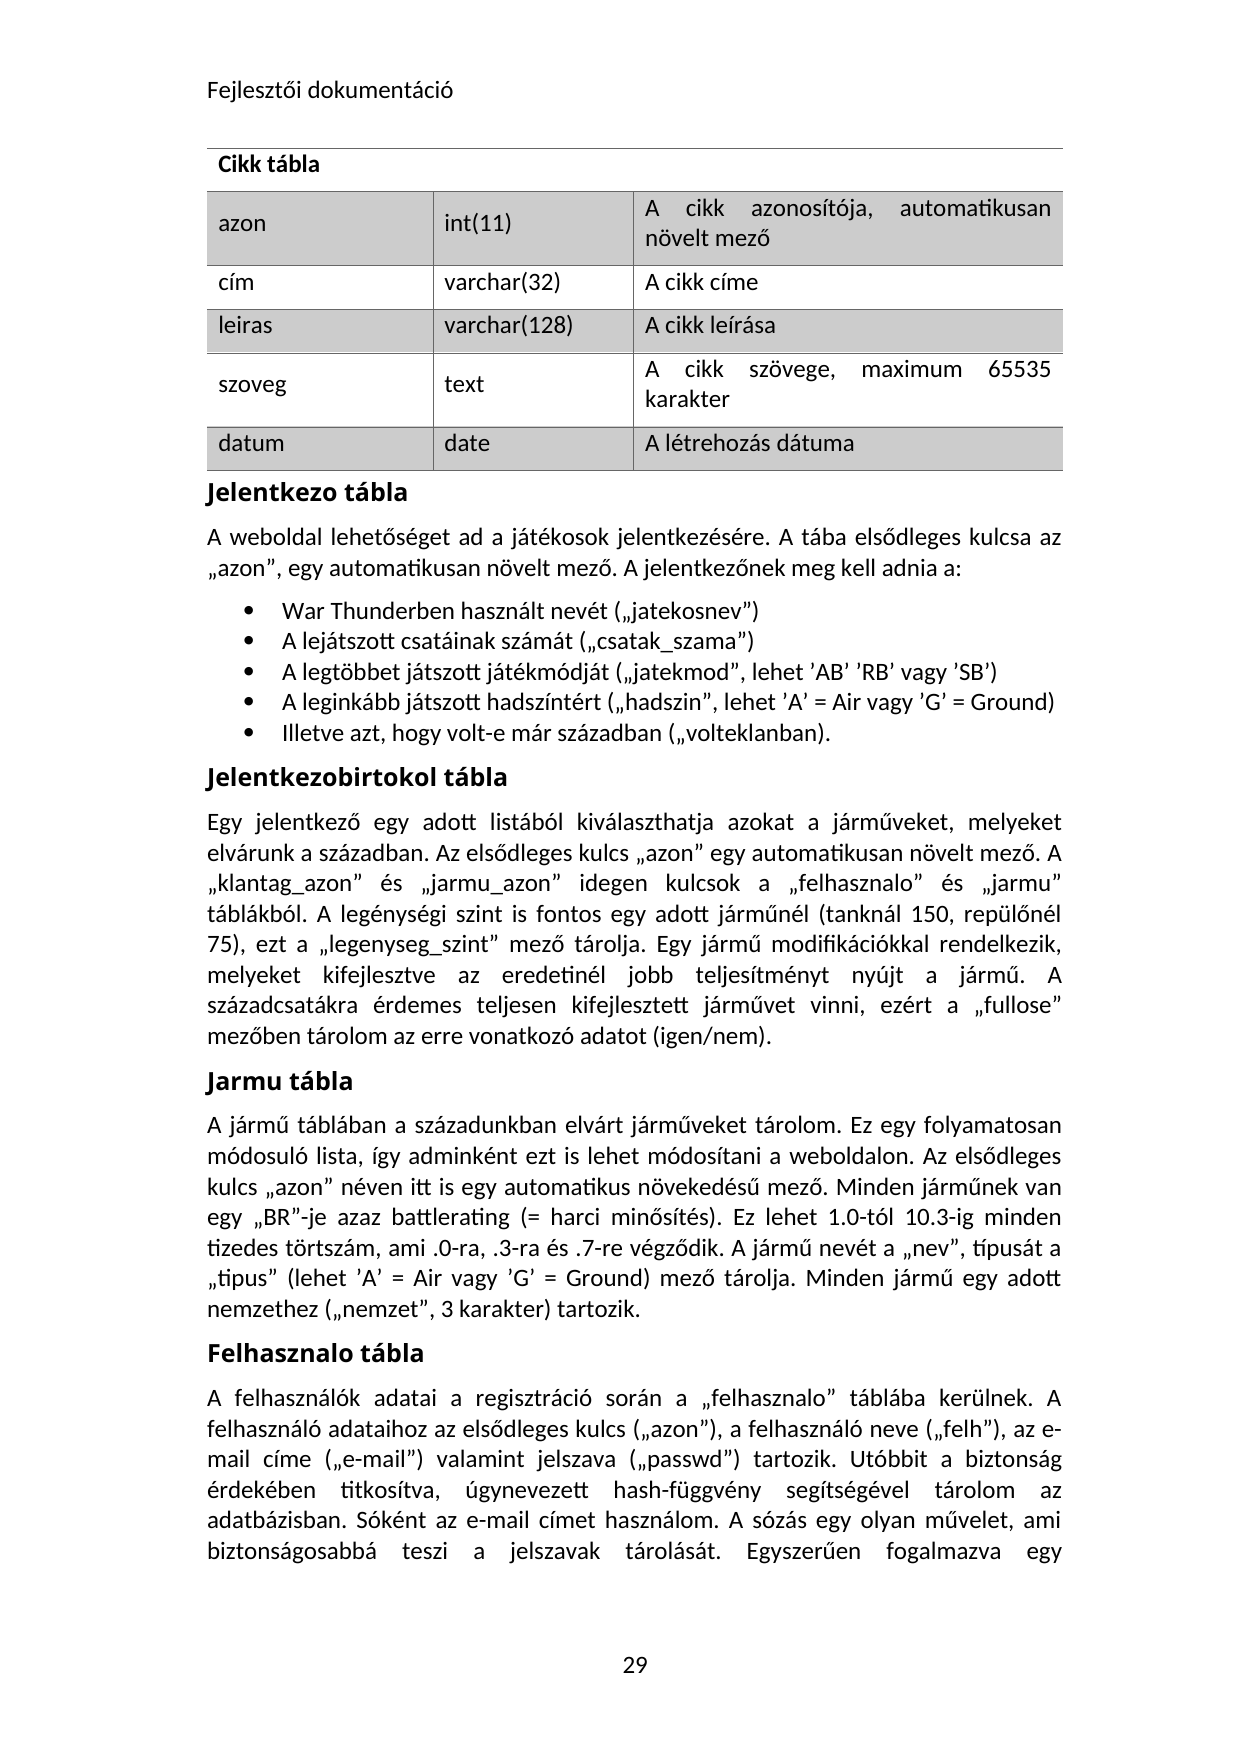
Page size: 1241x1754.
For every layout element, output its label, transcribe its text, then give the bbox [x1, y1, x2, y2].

table_cell A cikk azonosítója, automatikusan növelt mező [634, 192, 1063, 265]
table_cell A cikk leírása [634, 310, 1063, 352]
text A weboldal lehetőséget ad a játékosok jelentkezésére. A tába elsődleges kulcsa az „azon”, egy automatikusan növelt mező. A jelentkezőnek meg kell adnia a: [207, 521, 1063, 582]
table_cell szoveg [207, 354, 433, 426]
table_cell date [434, 428, 633, 470]
table_cell leiras [207, 310, 433, 352]
subtitle Felhasznalo tábla [207, 1336, 1063, 1370]
table_cell A cikk szövege, maximum 65535 karakter [634, 354, 1063, 426]
table_cell A létrehozás dátuma [634, 428, 1063, 470]
table_cell text [434, 354, 633, 426]
list Illetve azt, hogy volt-e már században („volteklanban). [244, 717, 1063, 747]
list A leginkább játszott hadszíntért („hadszin”, lehet ’A’ = Air vagy ’G’ = Ground) [244, 686, 1063, 717]
subtitle Jelentkezo tábla [207, 475, 1063, 509]
table_cell azon [207, 192, 433, 265]
table_cell int(11) [434, 192, 633, 265]
subtitle Jarmu tábla [207, 1063, 1063, 1097]
table_cell A cikk címe [634, 266, 1063, 309]
table_cell cím [207, 266, 433, 309]
text Egy jelentkező egy adott listából kiválaszthatja azokat a járműveket, melyeket elvárunk a században. Az elsődleges kulcs „azon” egy automatikusan növelt mező. A „klantag_azon” és „jarmu_azon” idegen kulcsok a „felhasznalo” és „jarmu” táblákból. A legénységi szint is fontos egy adott járműnél (tanknál 150, repülőnél 75), ezt a „legenyseg_szint” mező tárolja. Egy jármű modifikációkkal rendelkezik, melyeket kifejlesztve az eredetinél jobb teljesítményt nyújt a jármű. A századcsatákra érdemes teljesen kifejlesztett járművet vinni, ezért a „fullose” mezőben tárolom az erre vonatkozó adatot (igen/nem). [207, 806, 1063, 1051]
text A jármű táblában a századunkban elvárt járműveket tárolom. Ez egy folyamatosan módosuló lista, így adminként ezt is lehet módosítani a weboldalon. Az elsődleges kulcs „azon” néven itt is egy automatikus növekedésű mező. Minden járműnek van egy „BR”-je azaz battlerating (= harci minősítés). Ez lehet 1.0-tól 10.3-ig minden tizedes törtszám, ami .0-ra, .3-ra és .7-re végződik. A jármű nevét a „nev”, típusát a „tipus” (lehet ’A’ = Air vagy ’G’ = Ground) mező tárolja. Minden jármű egy adott nemzethez („nemzet”, 3 karakter) tartozik. [207, 1110, 1063, 1323]
table_cell varchar(32) [434, 266, 633, 309]
table_cell datum [207, 428, 433, 470]
table_cell varchar(128) [434, 310, 633, 352]
list A lejátszott csatáinak számát („csatak_szama”) [244, 625, 1063, 656]
table_cell Cikk tábla [207, 149, 1063, 191]
subtitle Jelentkezobirtokol tábla [207, 760, 1063, 794]
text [207, 1382, 1063, 1566]
list A legtöbbet játszott játékmódját („jatekmod”, lehet ’AB’ ’RB’ vagy ’SB’) [244, 656, 1063, 686]
list War Thunderben használt nevét („jatekosnev”) [244, 595, 1063, 625]
